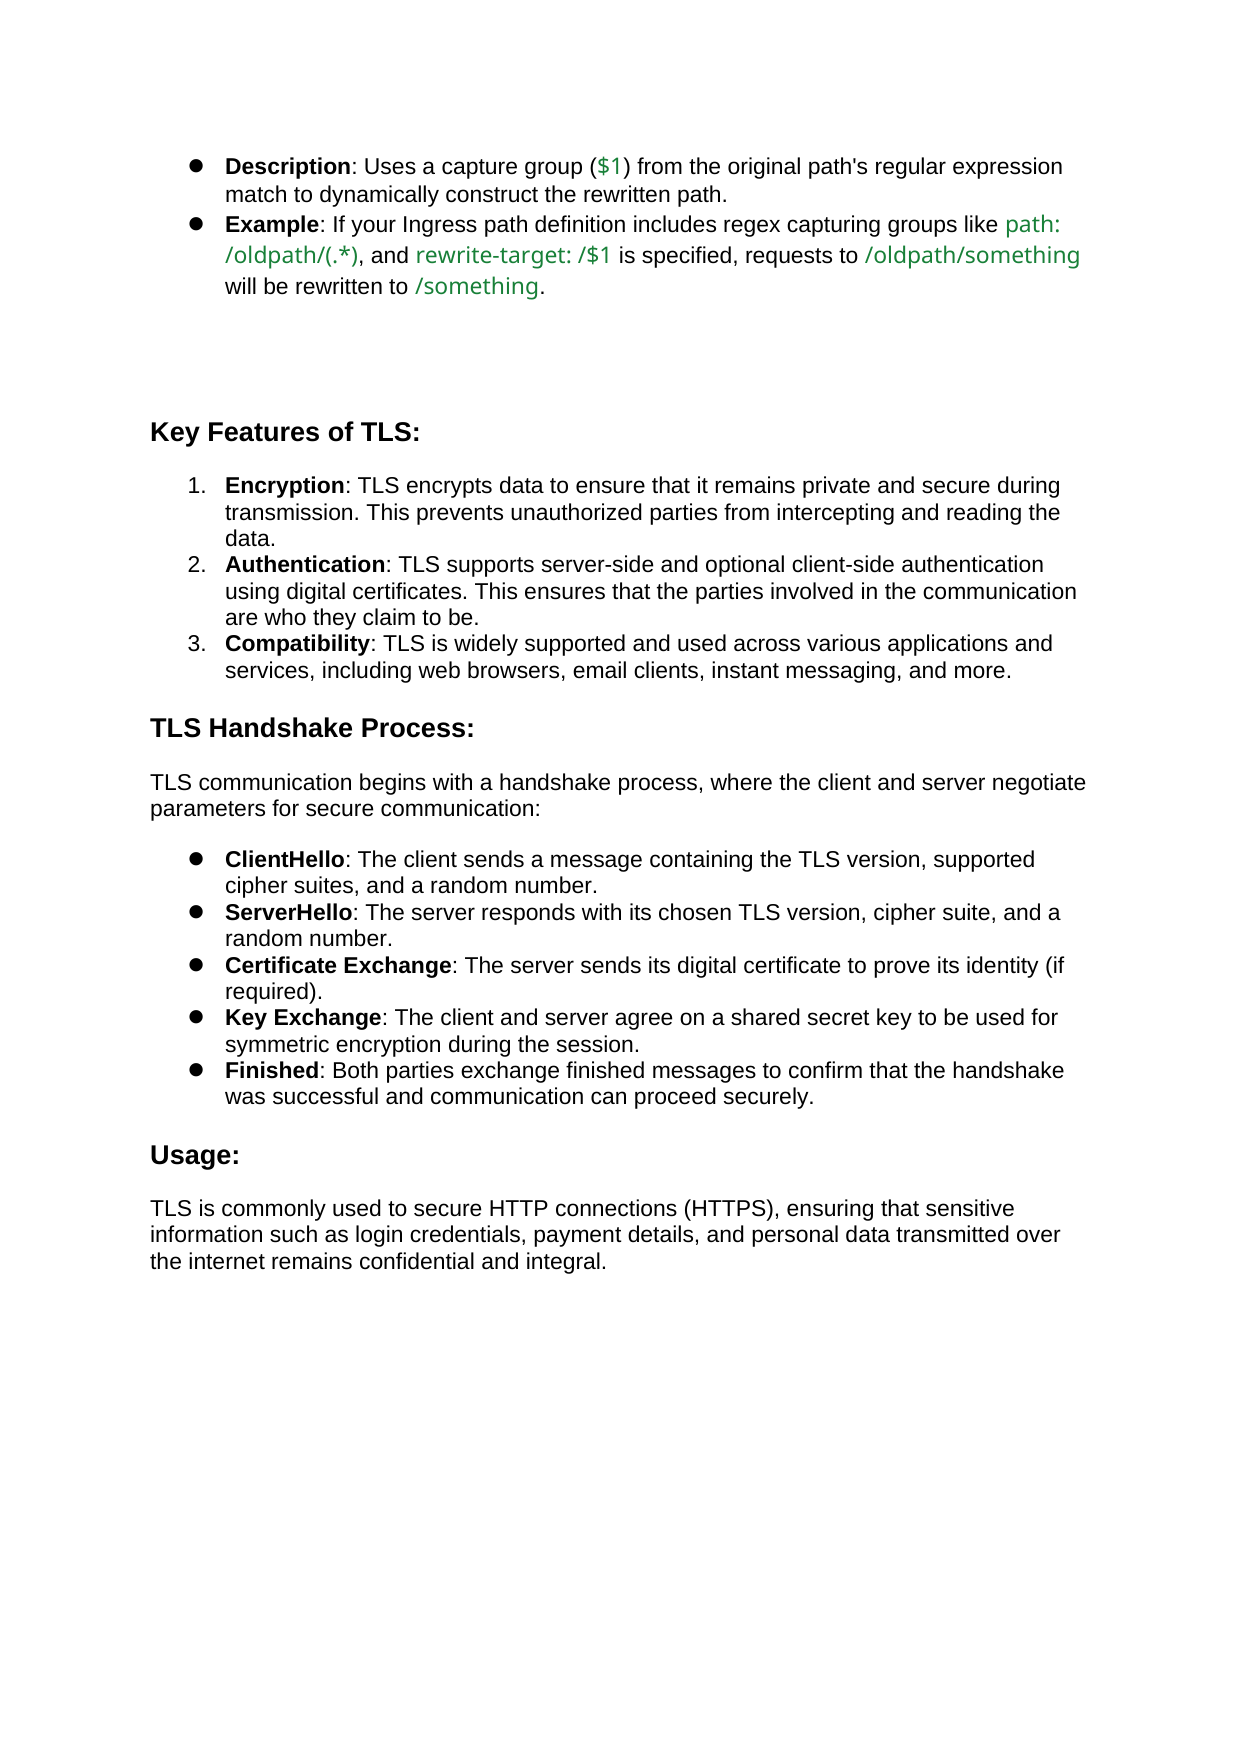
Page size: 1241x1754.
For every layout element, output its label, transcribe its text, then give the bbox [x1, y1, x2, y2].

text TLS communication begins with a handshake process, where the client and server negotiate parameters for secure communication: [150, 768, 1090, 821]
list Certificate Exchange: The server sends its digital certificate to prove its identity (if required). [187, 952, 1090, 1004]
subtitle TLS Handshake Process: [150, 712, 1090, 743]
subtitle Key Features of TLS: [150, 416, 1090, 447]
text TLS is commonly used to secure HTTP connections (HTTPS), ensuring that sensitive information such as login credentials, payment details, and personal data transmitted over the internet remains confidential and integral. [150, 1195, 1090, 1274]
list Finished: Both parties exchange finished messages to confirm that the handshake was successful and communication can proceed securely. [187, 1057, 1090, 1110]
list Encryption: TLS encrypts data to ensure that it remains private and secure during transmission. This prevents unauthorized parties from intercepting and reading the data. [187, 472, 1090, 551]
list ClientHello: The client sends a message containing the TLS version, supported cipher suites, and a random number. [187, 846, 1090, 899]
subtitle Usage: [150, 1139, 1090, 1170]
list Example: If your Ingress path definition includes regex capturing groups like path: /oldpath/(.*), and rewrite-target: /$1 is specified, requests to /oldpath/something will be rewritten to /something. [187, 208, 1090, 301]
list ServerHello: The server responds with its chosen TLS version, cipher suite, and a random number. [187, 899, 1090, 952]
list Description: Uses a capture group ($1) from the original path's regular expression match to dynamically construct the rewritten path. [187, 150, 1090, 208]
list Authentication: TLS supports server-side and optional client-side authentication using digital certificates. This ensures that the parties involved in the communication are who they claim to be. [187, 551, 1090, 630]
list Key Exchange: The client and server agree on a shared secret key to be used for symmetric encryption during the session. [187, 1004, 1090, 1057]
list Compatibility: TLS is widely supported and used across various applications and services, including web browsers, email clients, instant messaging, and more. [187, 630, 1090, 683]
